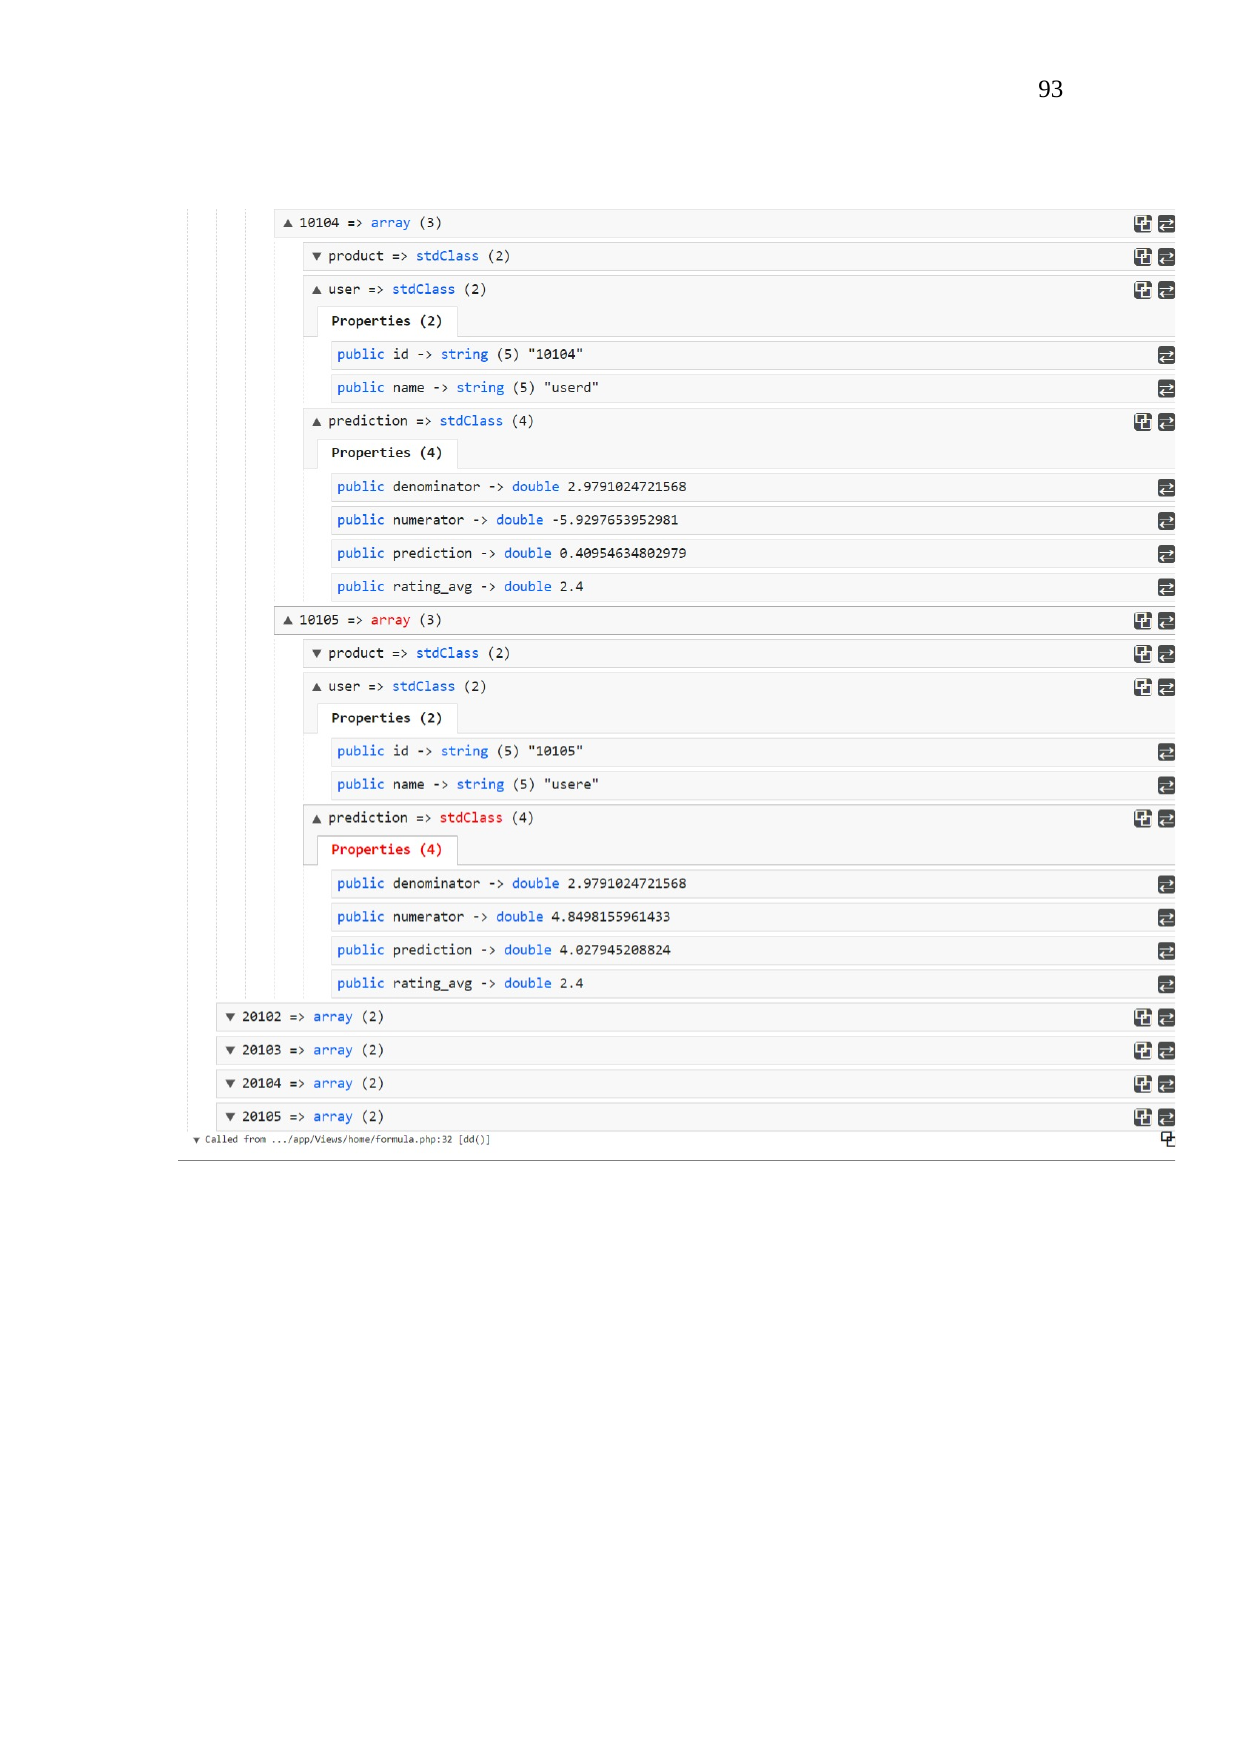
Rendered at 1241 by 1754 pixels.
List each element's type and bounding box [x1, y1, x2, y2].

picture [178, 209, 1175, 1161]
